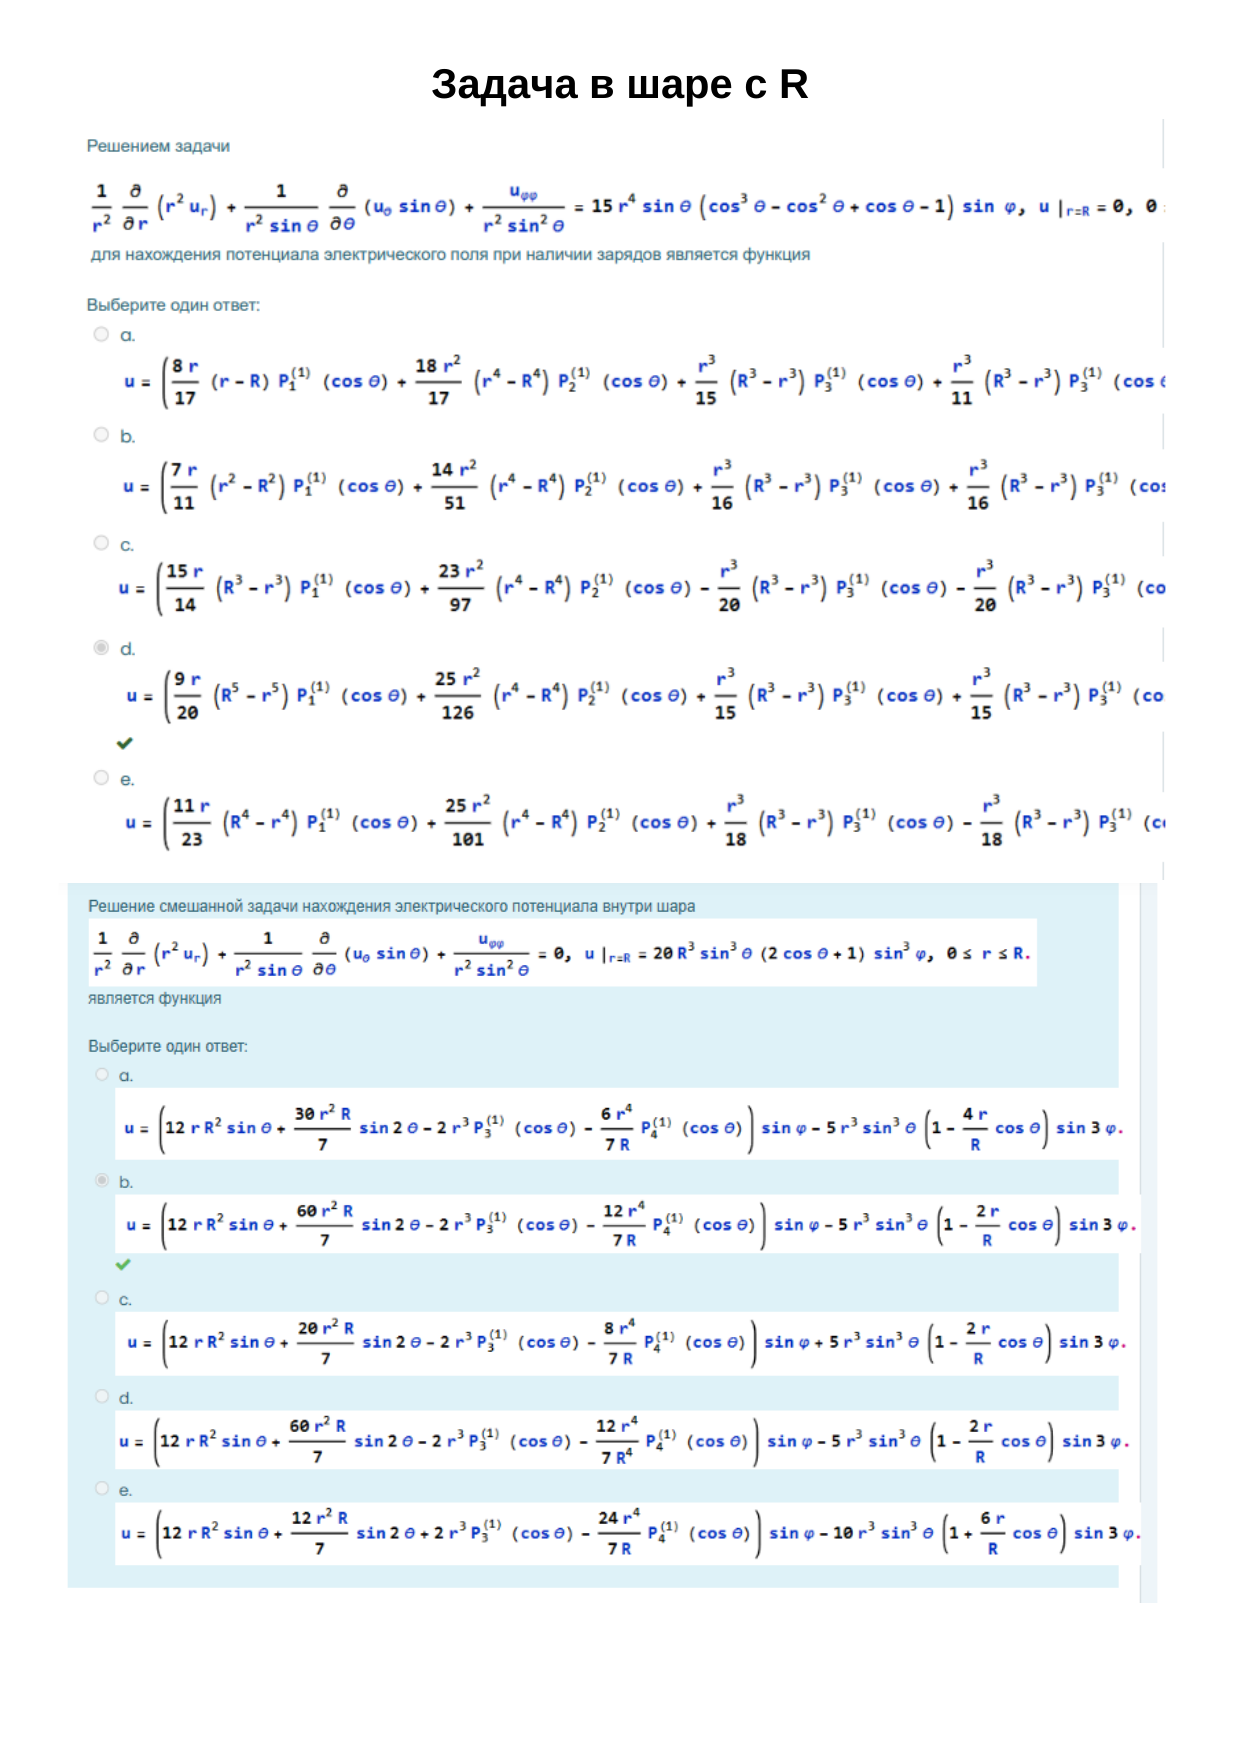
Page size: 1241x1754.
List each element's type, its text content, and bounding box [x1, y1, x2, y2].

picture [58, 883, 1158, 1603]
subtitle Задача в шаре с R [59, 59, 1181, 107]
picture [58, 119, 1182, 880]
